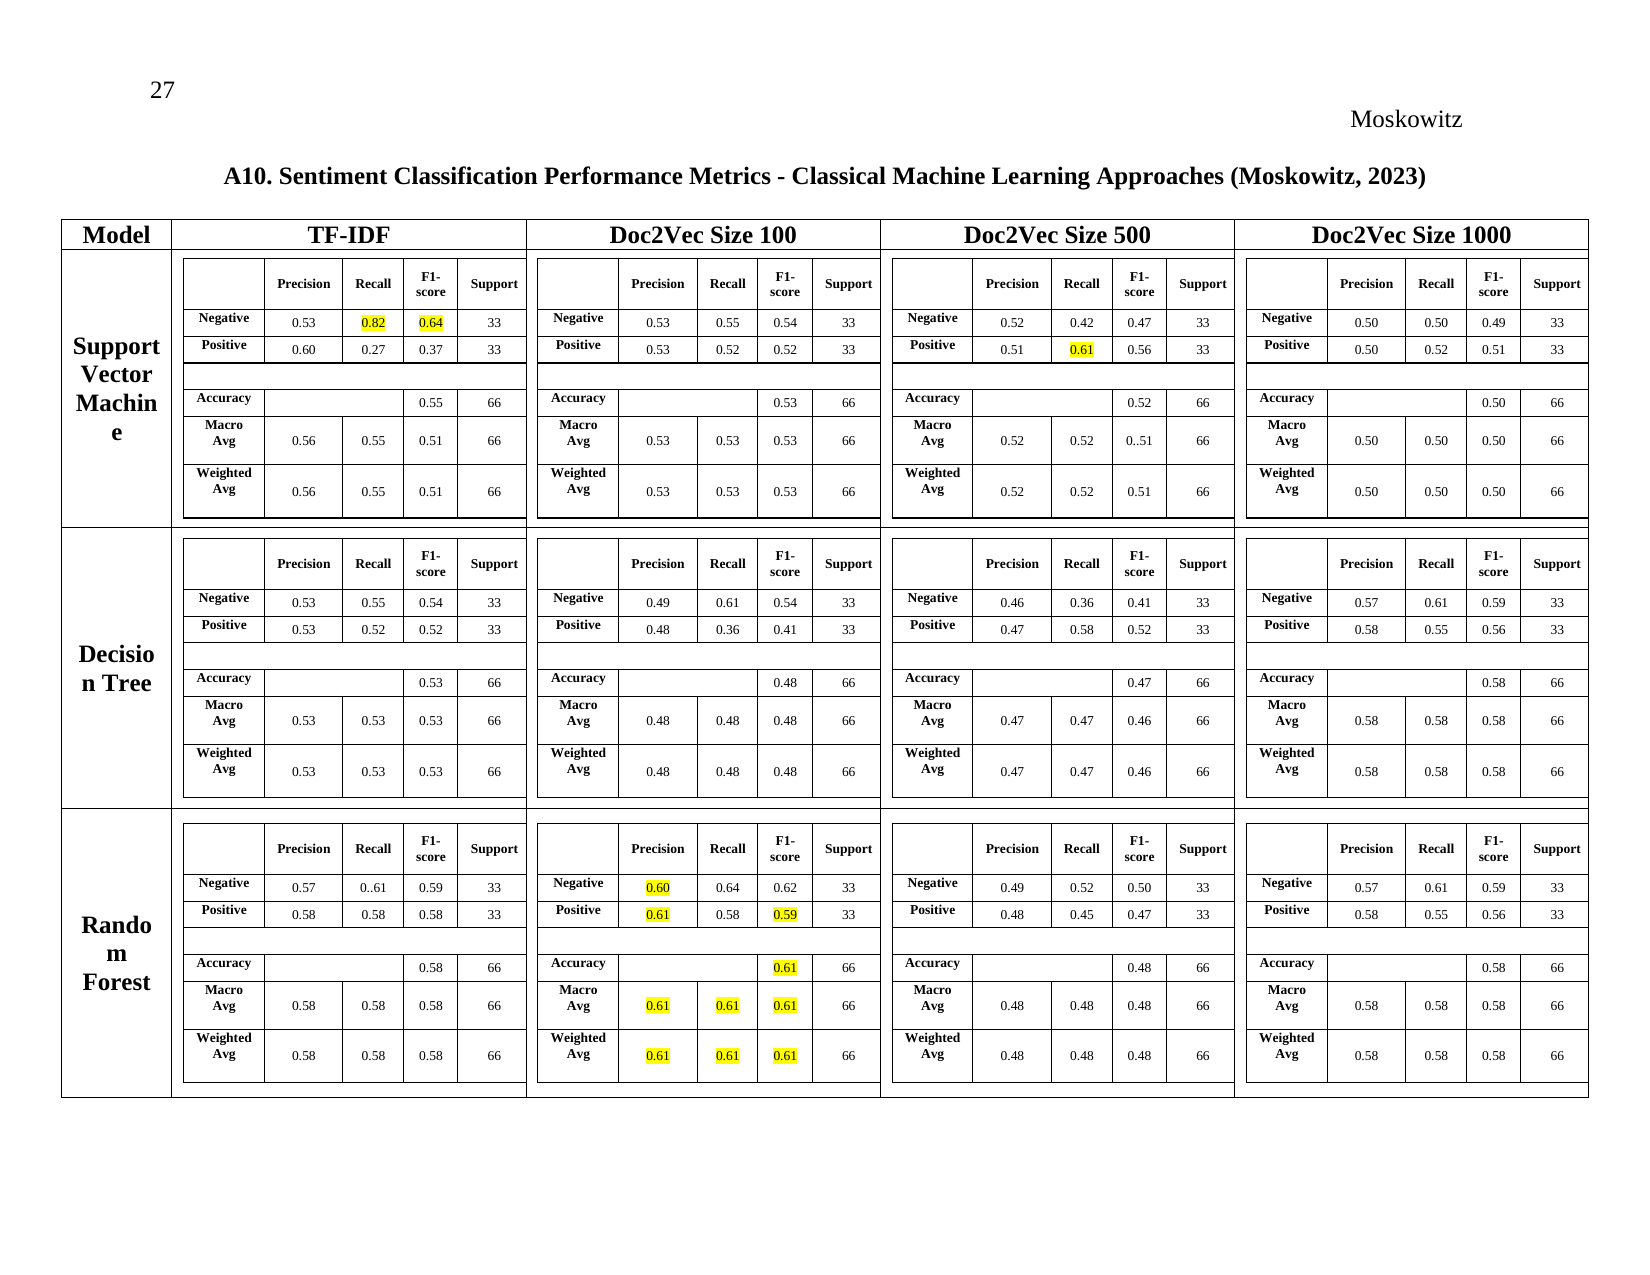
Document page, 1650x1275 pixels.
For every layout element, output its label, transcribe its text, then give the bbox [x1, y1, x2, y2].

table_cell [527, 250, 880, 527]
table_header Doc2Vec Size 1000 [1235, 220, 1588, 248]
table_cell [881, 809, 1234, 1097]
table_cell [1235, 809, 1588, 1097]
table_cell [1235, 528, 1588, 808]
table_cell [172, 250, 526, 527]
table_cell [527, 809, 880, 1097]
table_cell [172, 528, 526, 808]
table_cell [1235, 250, 1588, 527]
table_cell Random Forest [62, 809, 171, 1097]
table_cell [881, 528, 1234, 808]
table_cell Support Vector Machine [62, 250, 171, 527]
table_cell [881, 250, 1234, 527]
table_cell Decision Tree [62, 528, 171, 808]
table_header Model [62, 220, 171, 248]
table_cell [172, 809, 526, 1097]
table_header Doc2Vec Size 500 [881, 220, 1234, 248]
table_header Doc2Vec Size 100 [527, 220, 880, 248]
text A10. Sentiment Classification Performance Metrics - Classical Machine Learning Approaches (Moskowitz, 2023) [150, 161, 1500, 190]
table_header TF-IDF [172, 220, 526, 248]
table_cell [527, 528, 880, 808]
